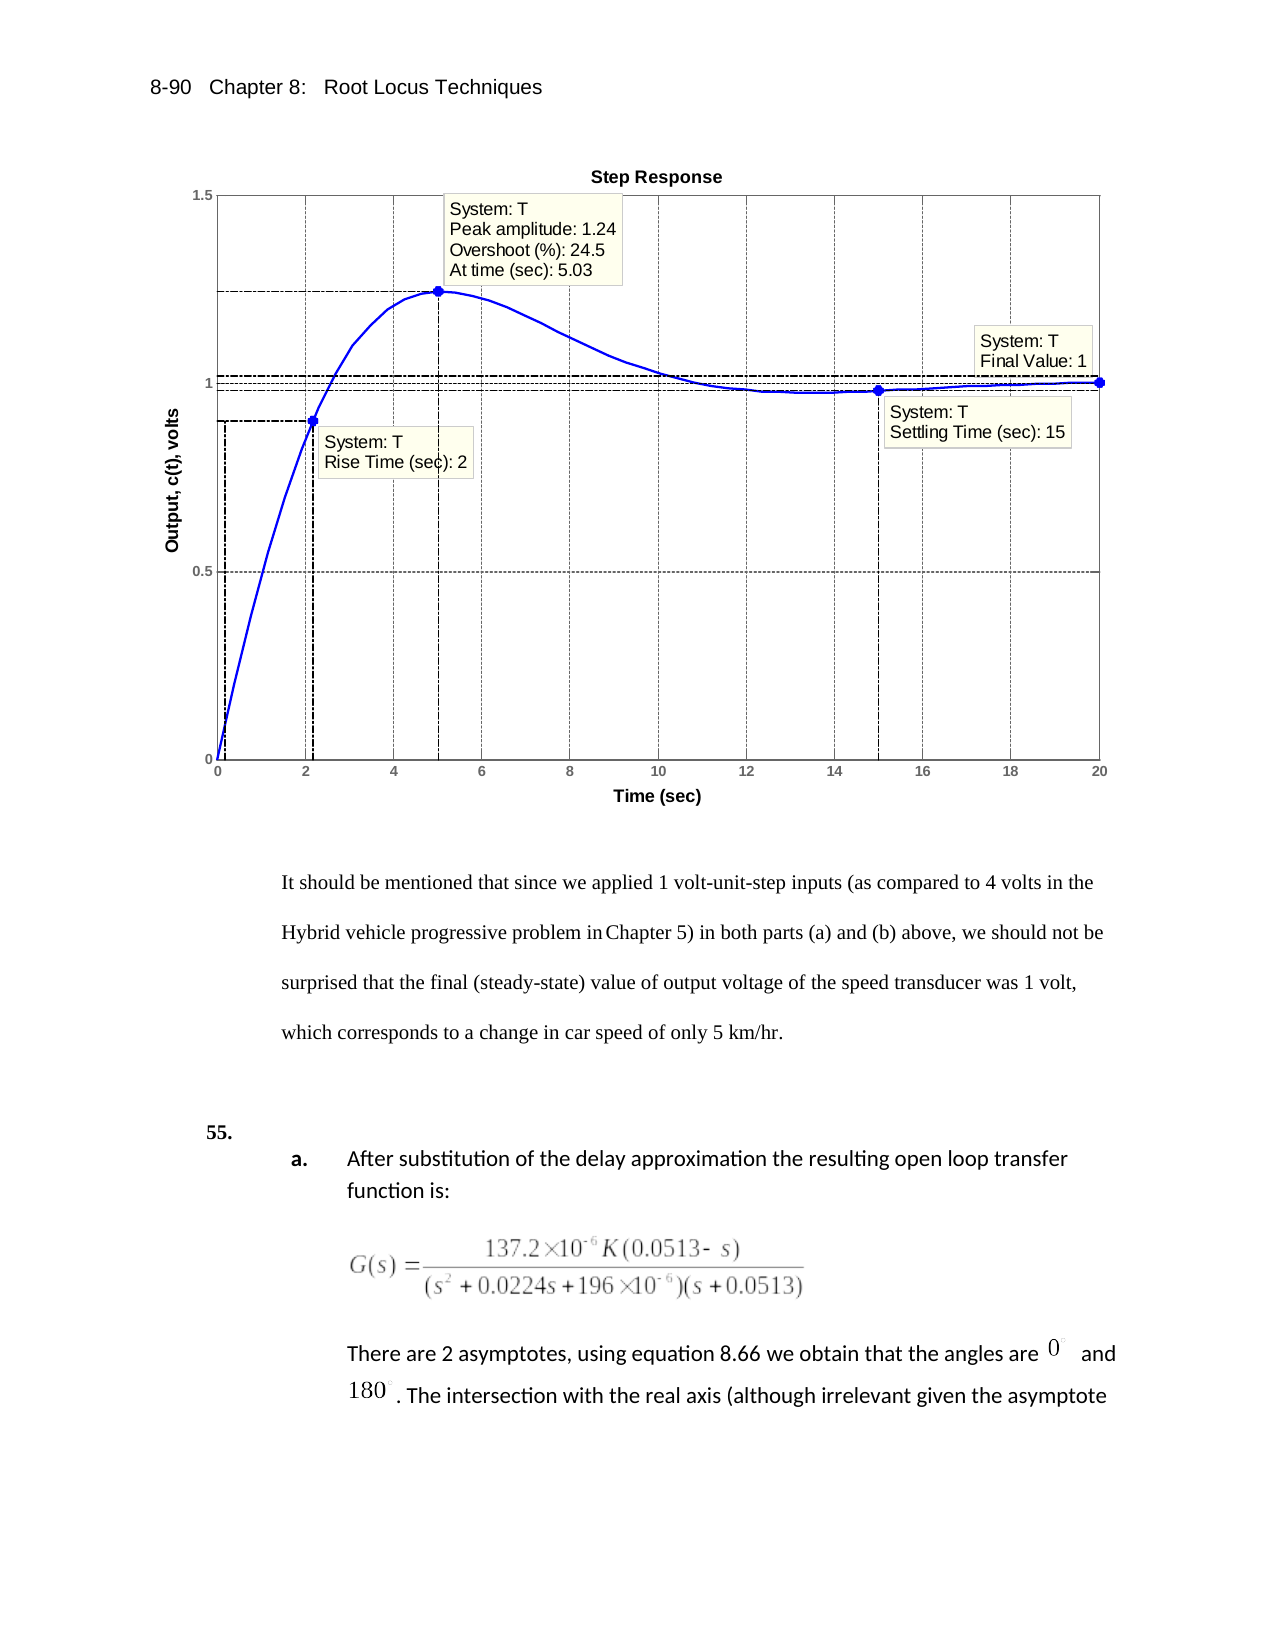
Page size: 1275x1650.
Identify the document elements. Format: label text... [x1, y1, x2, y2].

text It should be mentioned that since we applied 1 volt-unit-step inputs (as compared to 4 volts in the Hybrid vehicle progressive problem in Chapter 5) in both parts (a) and (b) above, we should not be surprised that the final (steady-state) value of output voltage of the speed transducer was 1 volt, which corresponds to a change in car speed of only 5 km/hr. [281, 844, 1125, 1044]
list After substitution of the delay approximation the resulting open loop transfer function is: [291, 1144, 1125, 1204]
text 55. [206, 1094, 1125, 1144]
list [347, 1329, 1125, 1409]
